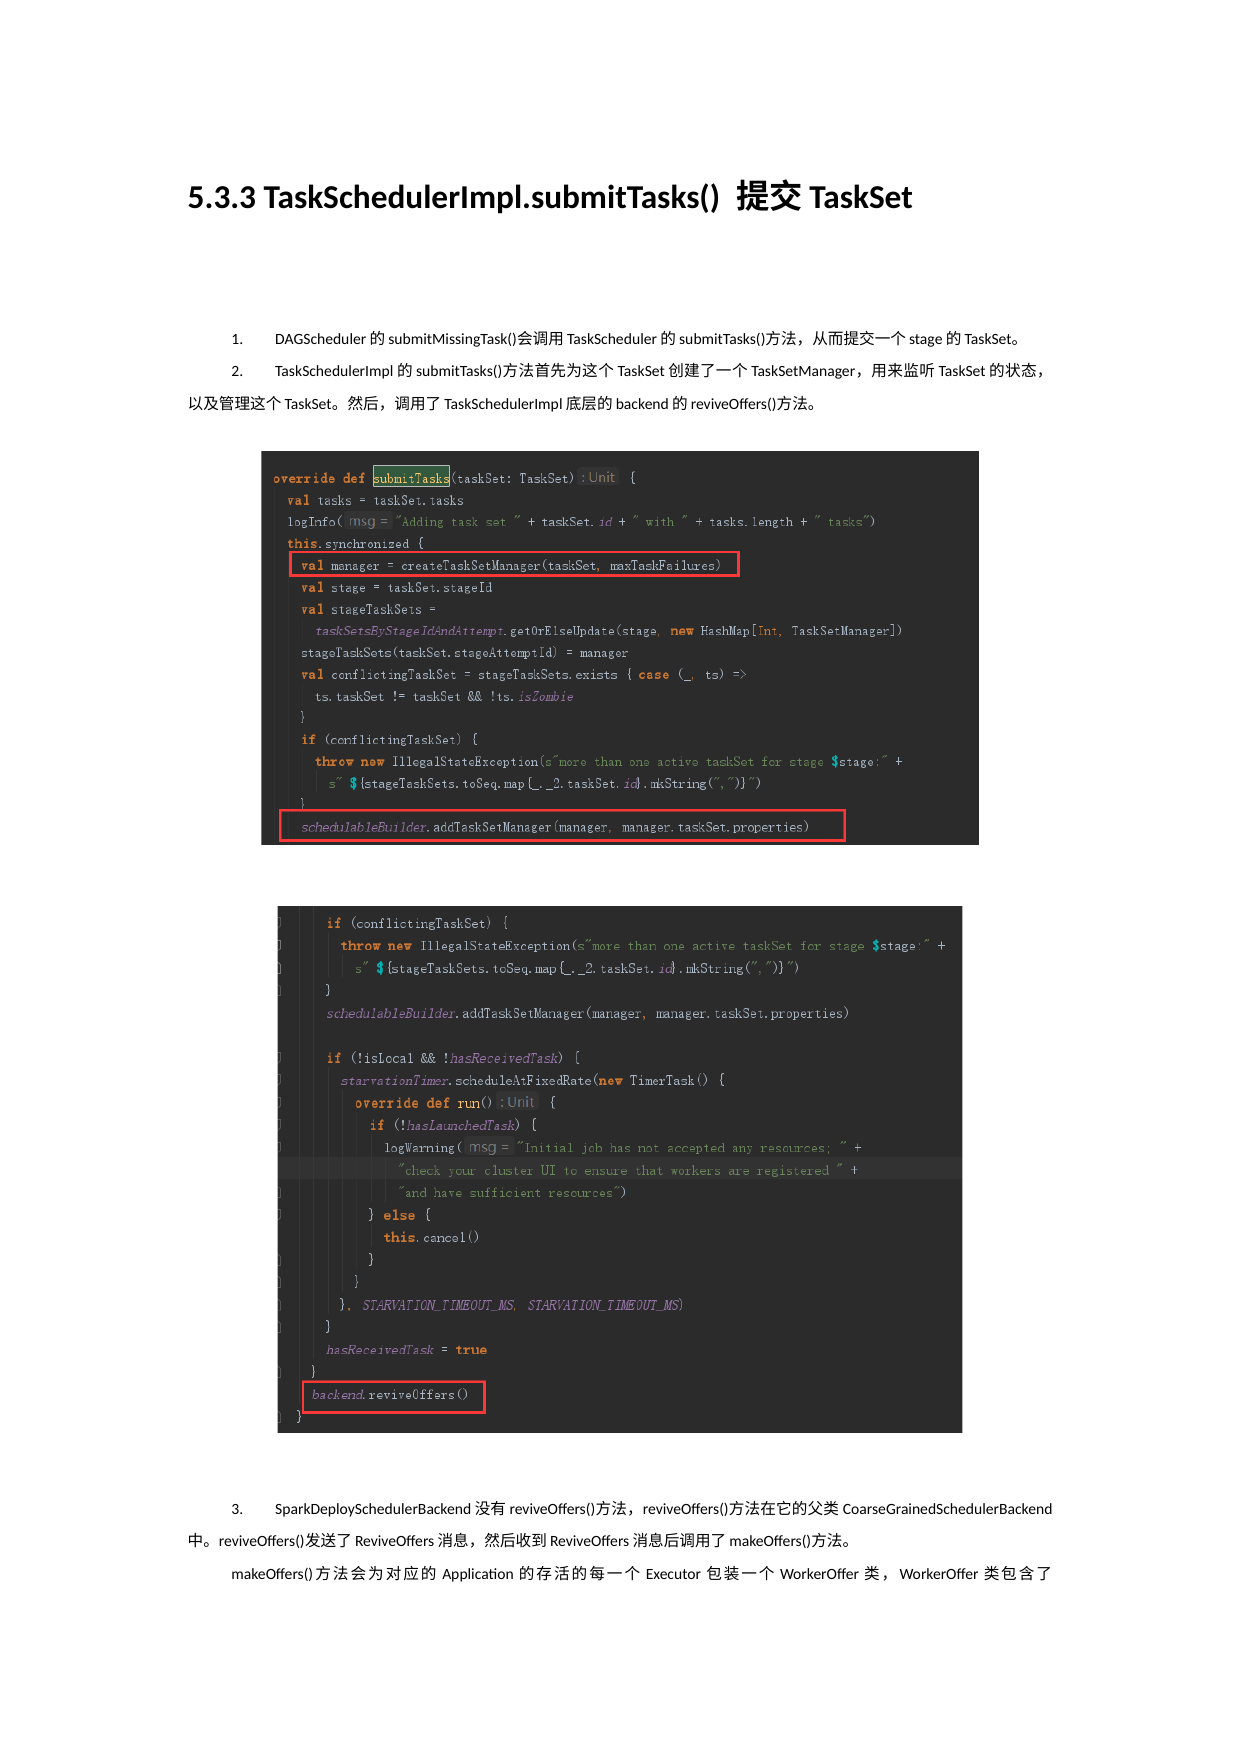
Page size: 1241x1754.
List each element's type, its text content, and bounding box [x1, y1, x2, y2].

subtitle 5.3.3 TaskSchedulerImpl.submitTasks() 提交TaskSet [187, 162, 1053, 227]
picture [261, 451, 979, 845]
list SparkDeploySchedulerBackend没有reviveOffers()方法，reviveOffers()方法在它的父类CoarseGrainedSchedulerBackend中。reviveOffers()发送了ReviveOffers消息，然后收到ReviveOffers消息后调用了makeOffers()方法。 [187, 1491, 1053, 1556]
list DAGScheduler的submitMissingTask()会调用TaskScheduler的submitTasks()方法，从而提交一个stage的TaskSet。 [187, 321, 1053, 354]
picture [277, 906, 963, 1433]
list TaskSchedulerImpl的submitTasks()方法首先为这个TaskSet创建了一个TaskSetManager，用来监听TaskSet的状态，以及管理这个TaskSet。然后，调用了TaskSchedulerImpl底层的backend的reviveOffers()方法。 [187, 354, 1053, 419]
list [187, 1556, 1053, 1589]
